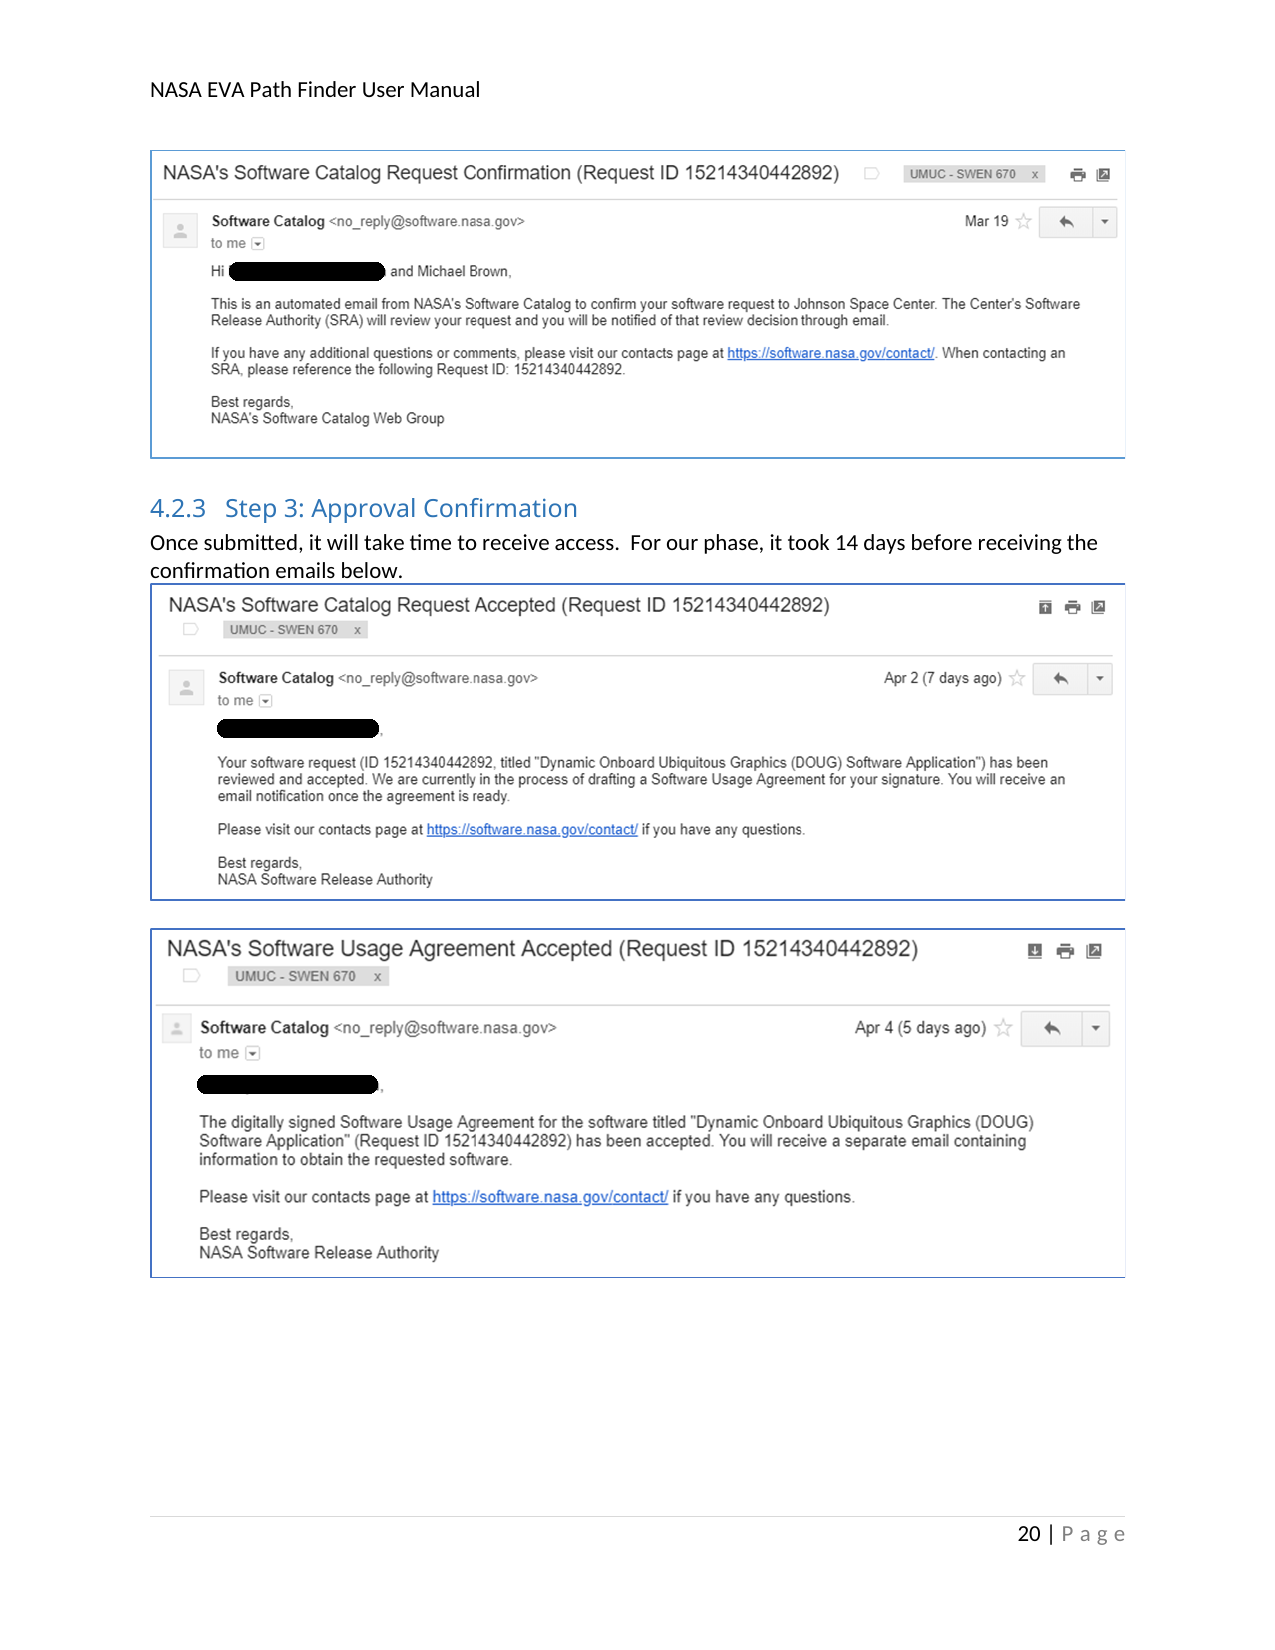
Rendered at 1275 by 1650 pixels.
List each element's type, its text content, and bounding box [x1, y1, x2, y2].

picture [150, 928, 1125, 1278]
picture [150, 583, 1125, 901]
text Once submitted, it will take time to receive access. For our phase, it took 14 days before receiving the confirmation emails below. [150, 528, 1125, 583]
picture [150, 150, 1125, 459]
subtitle Step 3: Approval Confirmation [150, 491, 1125, 525]
